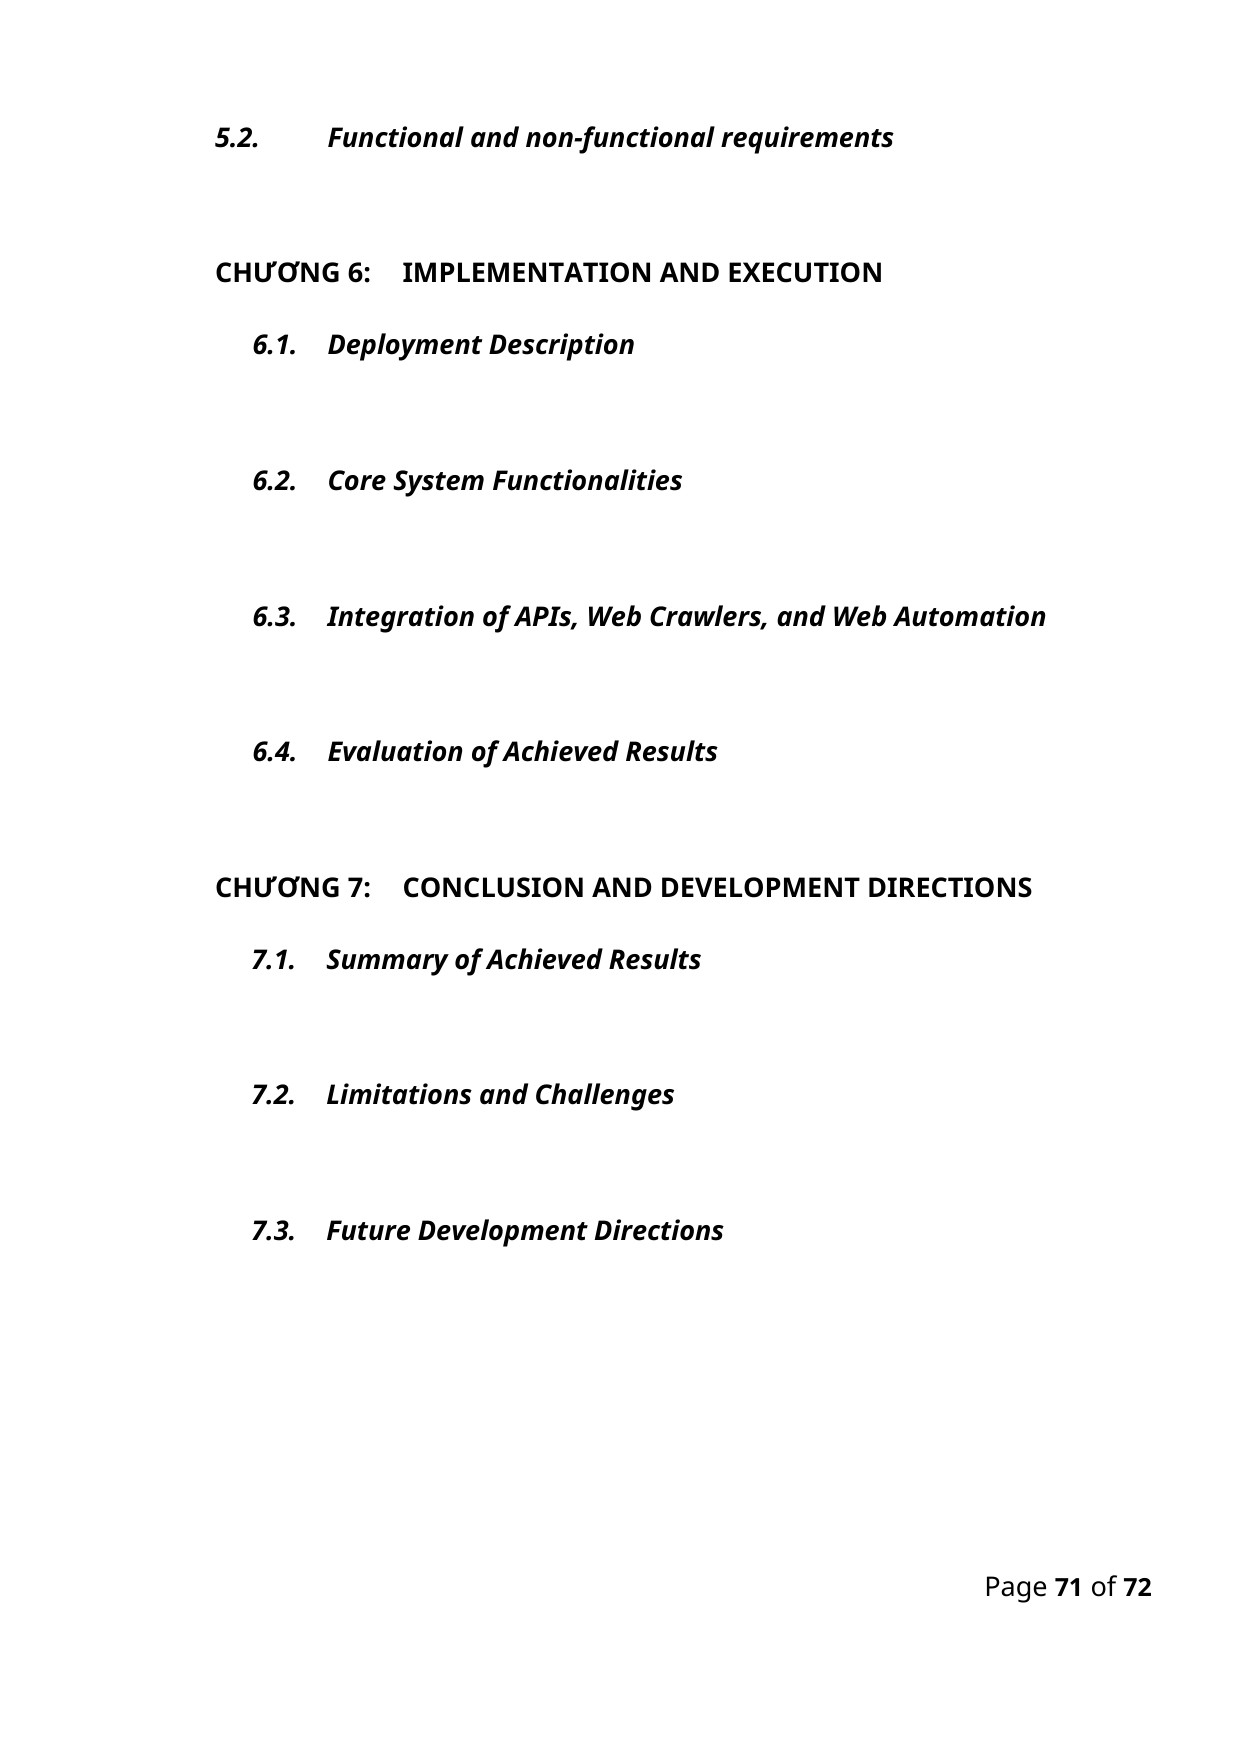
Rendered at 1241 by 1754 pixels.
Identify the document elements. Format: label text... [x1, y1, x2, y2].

subtitle Core System Functionalities [252, 461, 1152, 498]
subtitle Integration of APIs, Web Crawlers, and Web Automation [252, 597, 1152, 634]
subtitle Evaluation of Achieved Results [252, 733, 1152, 769]
subtitle Future Development Directions [251, 1211, 1152, 1248]
subtitle Summary of Achieved Results [251, 940, 1152, 977]
subtitle IMPLEMENTATION AND EXECUTION [215, 254, 1152, 291]
subtitle Functional and non-functional requirements [215, 118, 1152, 155]
subtitle Limitations and Challenges [251, 1076, 1152, 1113]
subtitle Deployment Description [252, 326, 1152, 363]
subtitle CONCLUSION AND DEVELOPMENT DIRECTIONS [215, 868, 1152, 905]
